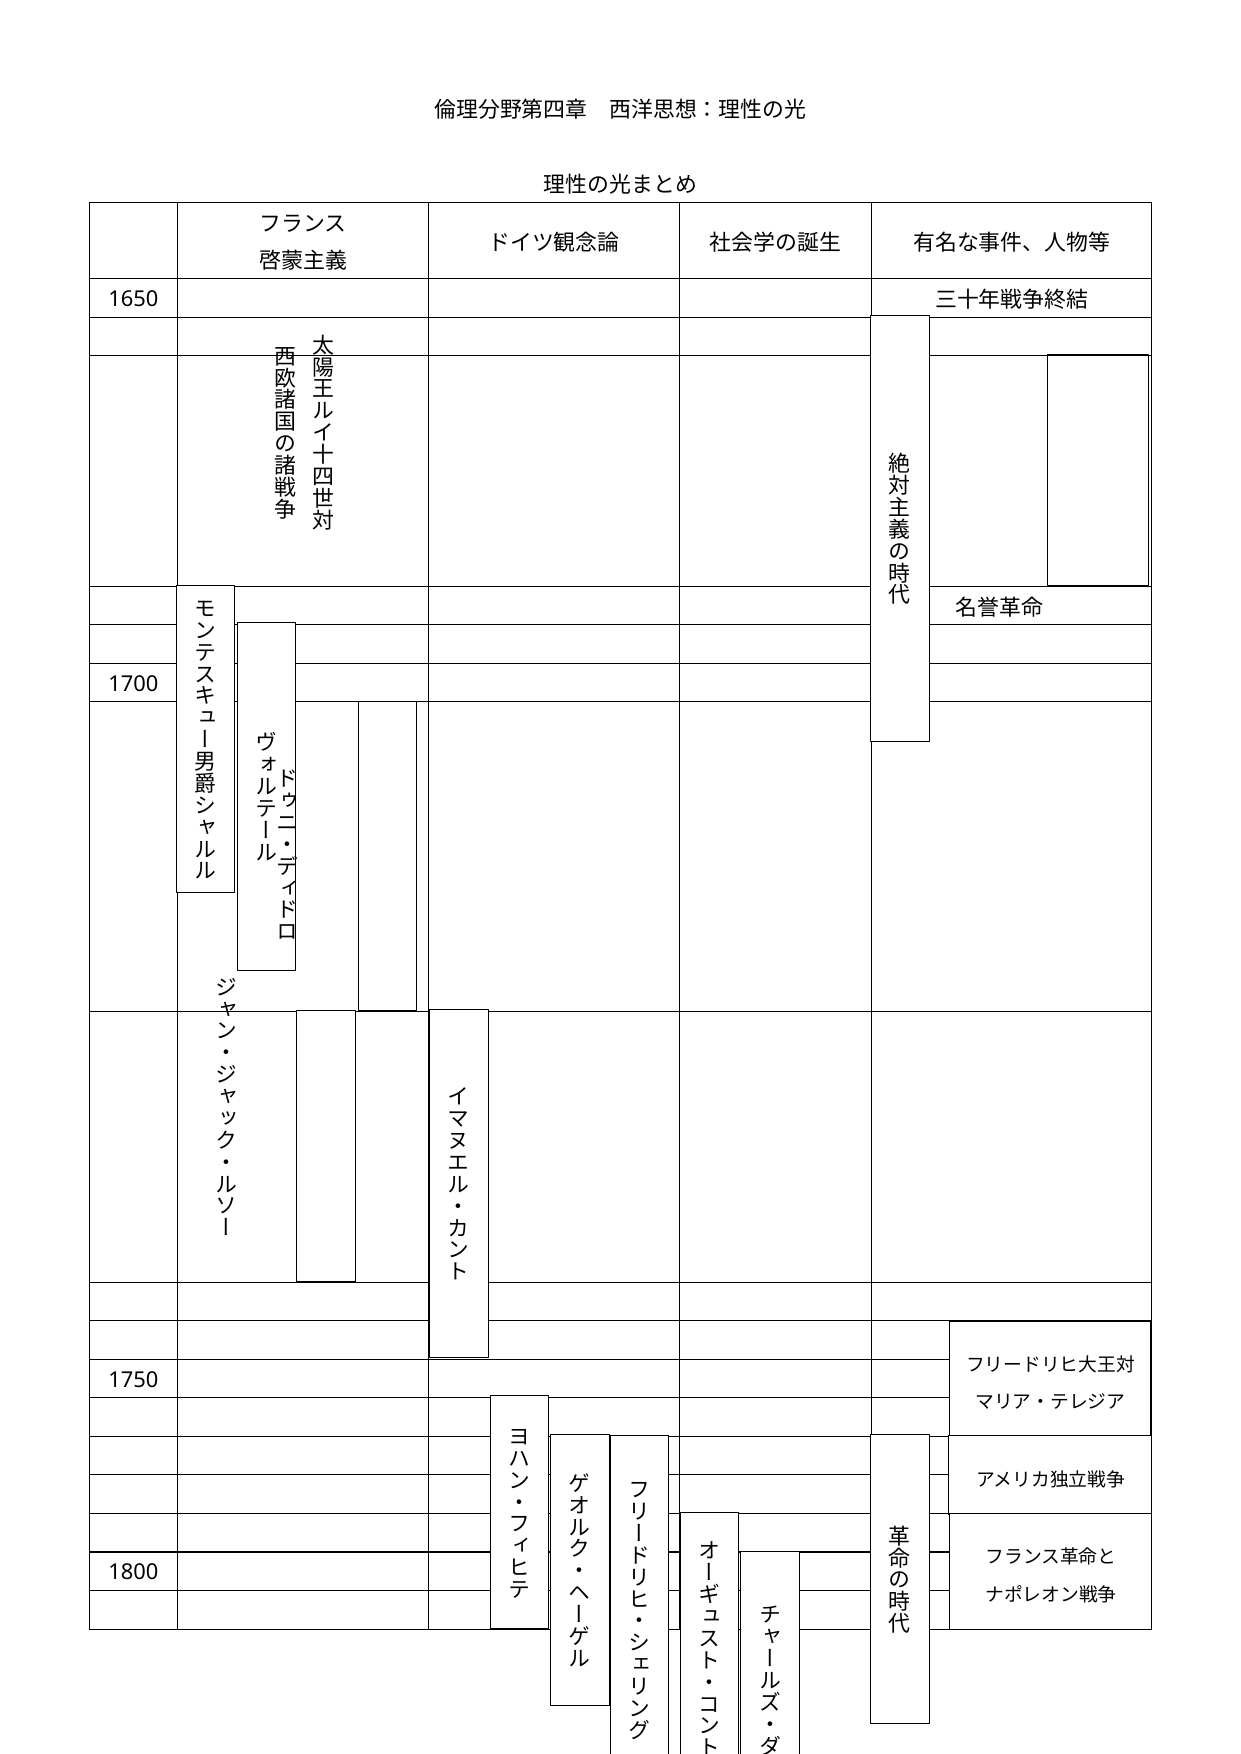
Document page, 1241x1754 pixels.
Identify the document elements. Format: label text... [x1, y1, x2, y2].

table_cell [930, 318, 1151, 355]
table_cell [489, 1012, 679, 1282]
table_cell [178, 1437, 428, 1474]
subtitle 倫理分野第四章 西洋思想：理性の光 [89, 89, 1152, 127]
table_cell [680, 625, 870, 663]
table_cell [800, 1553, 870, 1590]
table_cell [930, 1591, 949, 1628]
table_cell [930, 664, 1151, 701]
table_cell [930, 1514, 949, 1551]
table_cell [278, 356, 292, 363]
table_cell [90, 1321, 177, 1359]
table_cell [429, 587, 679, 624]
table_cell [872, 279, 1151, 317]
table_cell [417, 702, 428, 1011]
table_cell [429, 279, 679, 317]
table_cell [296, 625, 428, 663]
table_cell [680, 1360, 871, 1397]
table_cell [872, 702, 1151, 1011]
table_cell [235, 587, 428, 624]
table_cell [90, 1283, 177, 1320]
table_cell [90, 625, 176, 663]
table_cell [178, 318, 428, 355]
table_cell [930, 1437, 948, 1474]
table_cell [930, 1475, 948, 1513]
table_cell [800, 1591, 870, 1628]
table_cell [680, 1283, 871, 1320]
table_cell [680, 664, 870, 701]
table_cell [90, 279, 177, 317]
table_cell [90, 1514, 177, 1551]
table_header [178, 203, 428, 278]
text 理性の光まとめ [89, 164, 1152, 202]
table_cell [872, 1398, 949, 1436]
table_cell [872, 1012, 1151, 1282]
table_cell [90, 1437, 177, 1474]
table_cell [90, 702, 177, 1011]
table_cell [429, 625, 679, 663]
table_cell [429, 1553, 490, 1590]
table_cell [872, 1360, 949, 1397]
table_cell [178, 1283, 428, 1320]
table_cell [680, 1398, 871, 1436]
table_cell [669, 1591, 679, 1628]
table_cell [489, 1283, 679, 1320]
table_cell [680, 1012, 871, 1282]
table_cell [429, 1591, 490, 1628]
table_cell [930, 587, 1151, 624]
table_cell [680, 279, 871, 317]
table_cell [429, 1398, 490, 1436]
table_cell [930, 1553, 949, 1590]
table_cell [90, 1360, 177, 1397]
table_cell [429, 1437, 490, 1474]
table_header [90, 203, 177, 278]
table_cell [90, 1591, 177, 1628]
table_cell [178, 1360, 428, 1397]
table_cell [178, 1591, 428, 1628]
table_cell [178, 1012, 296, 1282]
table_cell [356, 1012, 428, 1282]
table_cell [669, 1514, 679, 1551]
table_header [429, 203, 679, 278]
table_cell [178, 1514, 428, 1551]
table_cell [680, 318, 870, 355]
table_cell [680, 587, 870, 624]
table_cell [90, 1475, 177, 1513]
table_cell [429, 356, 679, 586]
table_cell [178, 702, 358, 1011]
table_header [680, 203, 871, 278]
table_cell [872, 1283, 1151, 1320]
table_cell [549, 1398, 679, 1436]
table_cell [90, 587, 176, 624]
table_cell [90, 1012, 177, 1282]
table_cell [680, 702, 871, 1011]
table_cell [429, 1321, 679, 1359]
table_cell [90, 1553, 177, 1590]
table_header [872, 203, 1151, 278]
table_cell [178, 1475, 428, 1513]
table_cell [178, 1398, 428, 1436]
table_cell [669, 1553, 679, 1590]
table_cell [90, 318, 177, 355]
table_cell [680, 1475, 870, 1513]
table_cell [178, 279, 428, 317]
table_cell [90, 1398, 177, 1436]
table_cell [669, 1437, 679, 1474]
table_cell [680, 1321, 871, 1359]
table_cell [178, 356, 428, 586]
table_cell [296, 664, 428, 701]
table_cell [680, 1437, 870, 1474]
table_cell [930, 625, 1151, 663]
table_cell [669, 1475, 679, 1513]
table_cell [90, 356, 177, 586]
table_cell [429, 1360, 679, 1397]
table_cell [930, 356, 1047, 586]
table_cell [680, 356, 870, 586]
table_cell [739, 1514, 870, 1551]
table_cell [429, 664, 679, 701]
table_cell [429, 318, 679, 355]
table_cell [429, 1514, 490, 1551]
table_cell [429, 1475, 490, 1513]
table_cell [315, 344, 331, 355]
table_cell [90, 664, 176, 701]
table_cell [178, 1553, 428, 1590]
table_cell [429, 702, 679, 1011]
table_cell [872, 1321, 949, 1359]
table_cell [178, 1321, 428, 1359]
